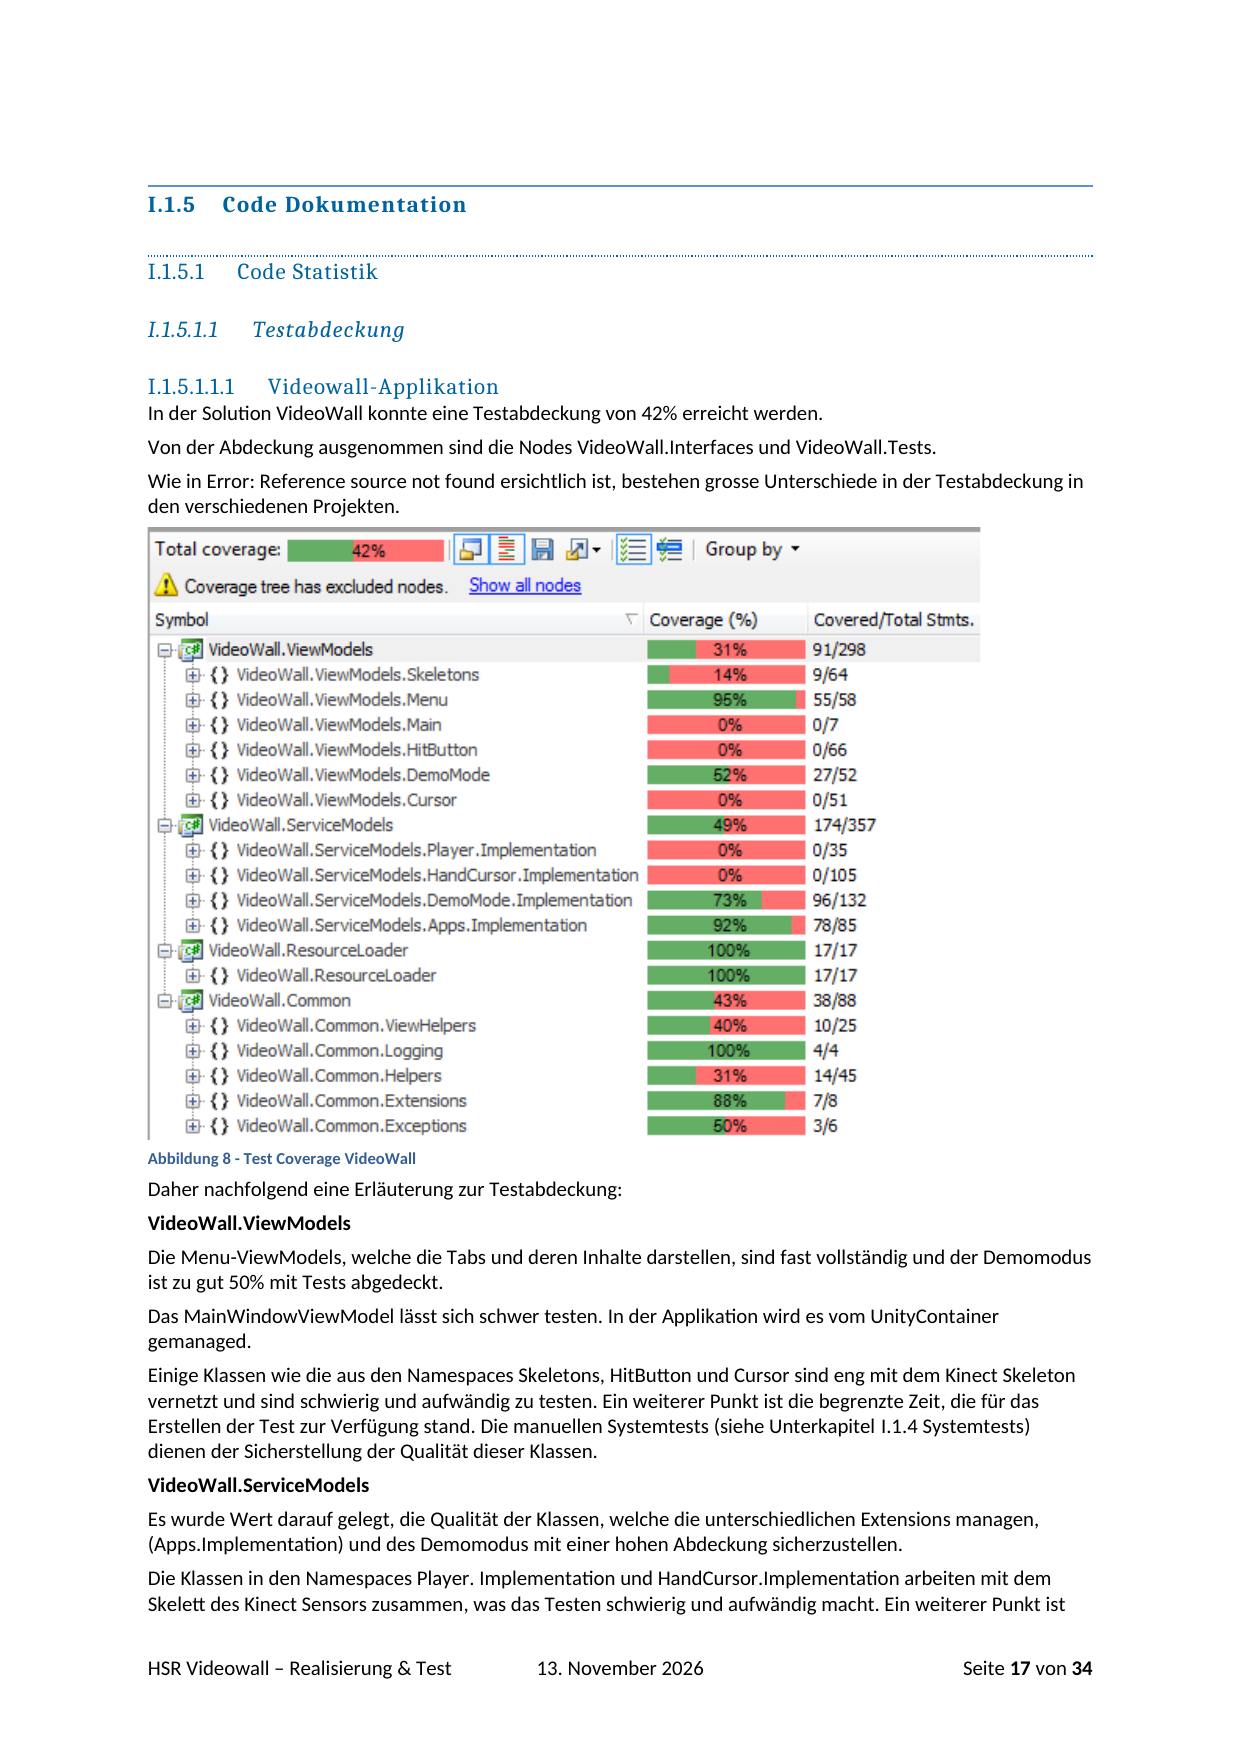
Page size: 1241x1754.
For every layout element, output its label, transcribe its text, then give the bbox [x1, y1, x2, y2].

text Das MainWindowViewModel lässt sich schwer testen. In der Applikation wird es vom UnityContainer gemanaged. [148, 1303, 1093, 1354]
text VideoWall.ServiceModels [148, 1472, 1093, 1498]
text In der Solution VideoWall konnte eine Testabdeckung von 42% erreicht werden. [148, 400, 1093, 426]
subtitle Testabdeckung [148, 313, 1093, 343]
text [148, 1565, 1093, 1616]
subtitle Videowall-Applikation [148, 374, 1093, 400]
text Von der Abdeckung ausgenommen sind die Nodes VideoWall.Interfaces und VideoWall.Tests. [148, 434, 1093, 459]
text Abbildung 9 - Test Coverage VideoWall [148, 1148, 1093, 1168]
text Es wurde Wert darauf gelegt, die Qualität der Klassen, welche die unterschiedlichen Extensions managen, (Apps.Implementation) und des Demomodus mit einer hohen Abdeckung sicherzustellen. [148, 1506, 1093, 1557]
text Daher nachfolgend eine Erläuterung zur Testabdeckung: [148, 1177, 1093, 1202]
picture [147, 527, 981, 1140]
text Einige Klassen wie die aus den Namespaces Skeletons, HitButton und Cursor sind eng mit dem Kinect Skeleton vernetzt und sind schwierig und aufwändig zu testen. Ein weiterer Punkt ist die begrenzte Zeit, die für das Erstellen der Test zur Verfügung stand. Die manuellen Systemtests (siehe Unterkapitel I.1.4 Systemtests) dienen der Sicherstellung der Qualität dieser Klassen. [148, 1362, 1093, 1464]
text Die Menu-ViewModels, welche die Tabs und deren Inhalte darstellen, sind fast vollständig und der Demomodus ist zu gut 50% mit Tests abgedeckt. [148, 1244, 1093, 1295]
subtitle Code Dokumentation [148, 187, 1093, 218]
subtitle Code Statistik [148, 255, 1093, 285]
text VideoWall.ViewModels [148, 1210, 1093, 1236]
